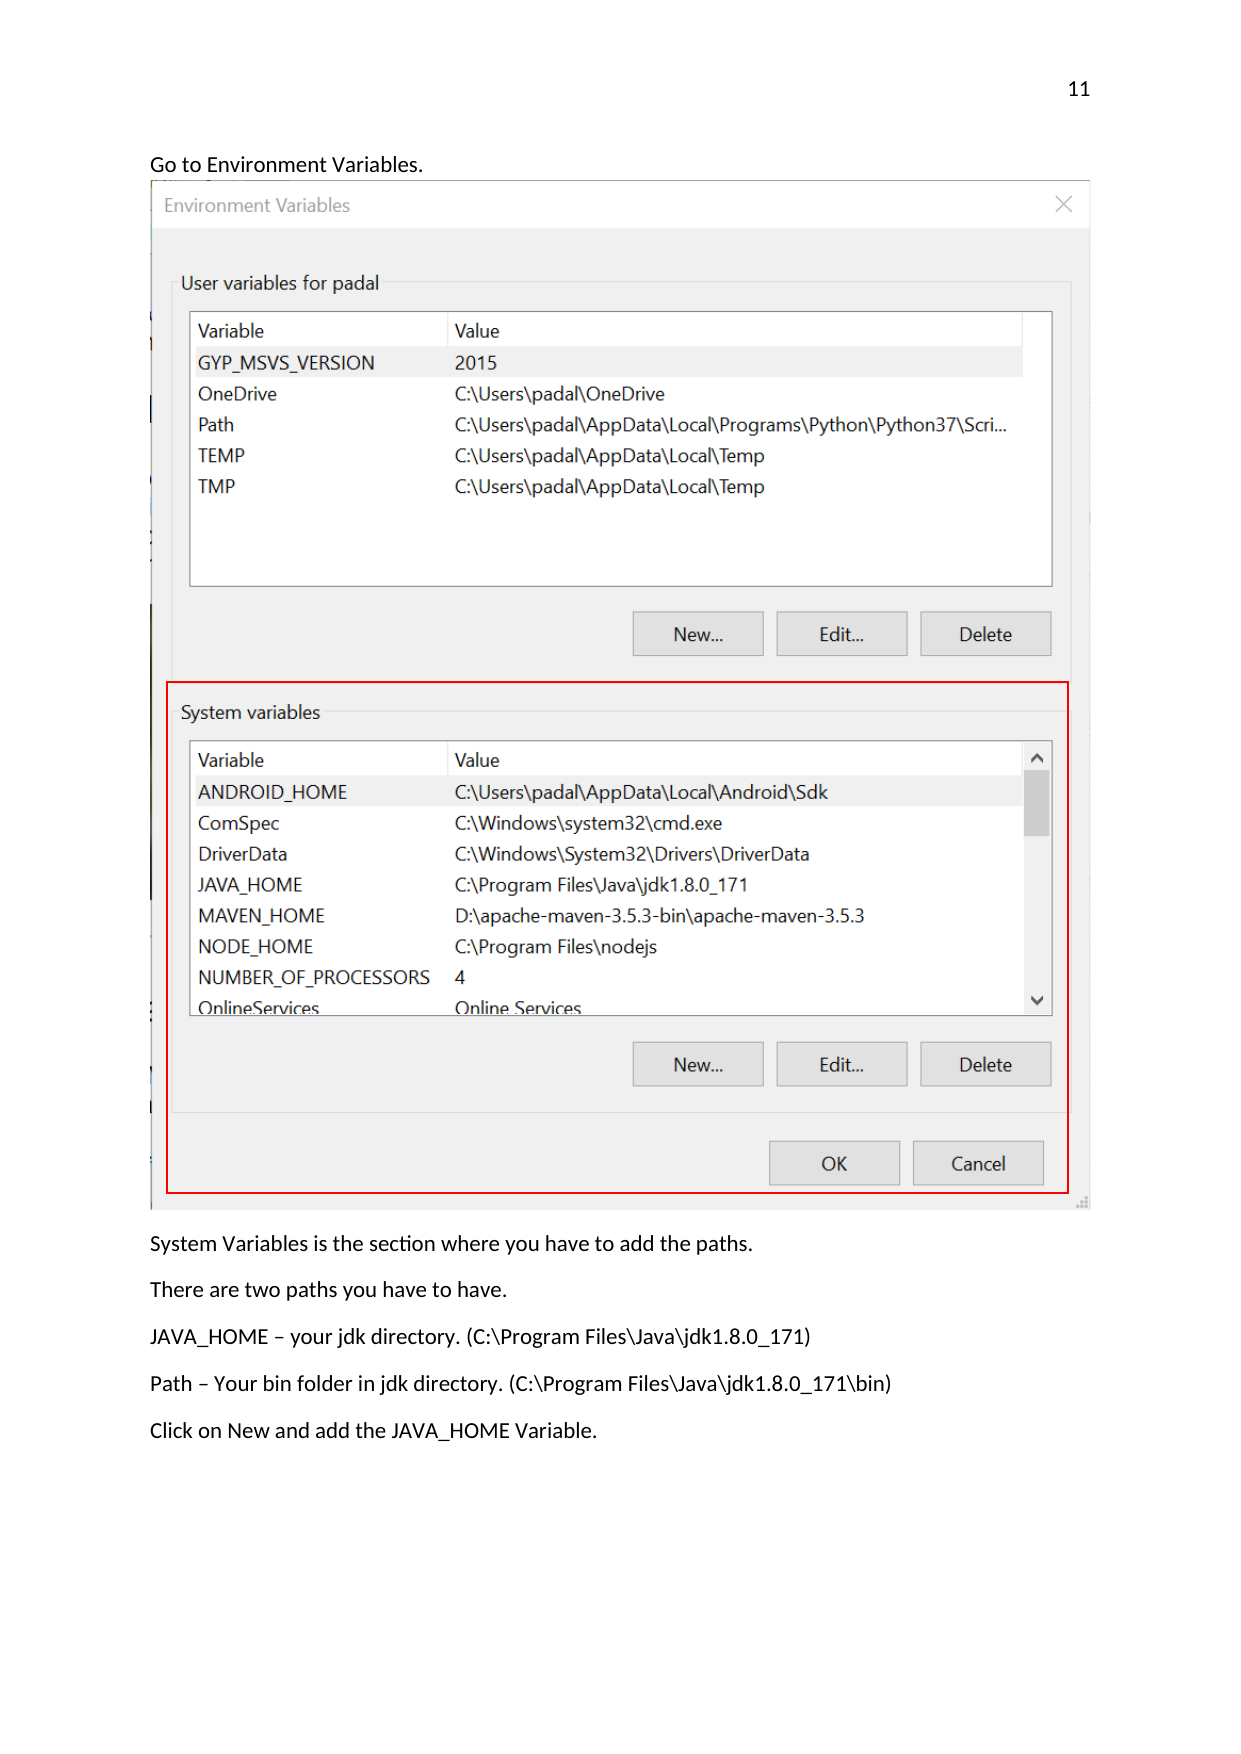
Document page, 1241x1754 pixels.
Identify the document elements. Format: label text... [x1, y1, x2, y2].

text There are two paths you have to have. [150, 1276, 1090, 1304]
picture [150, 180, 1091, 1210]
text Click on New and add the JAVA_HOME Variable. [150, 1416, 1090, 1444]
text System Variables is the section where you have to add the paths. [150, 1229, 1090, 1257]
text Path – Your bin folder in jdk directory. (C:\Program Files\Java\jdk1.8.0_171\bin) [150, 1369, 1090, 1397]
text Go to Environment Variables. [150, 150, 1090, 180]
text JAVA_HOME – your jdk directory. (C:\Program Files\Java\jdk1.8.0_171) [150, 1322, 1090, 1351]
